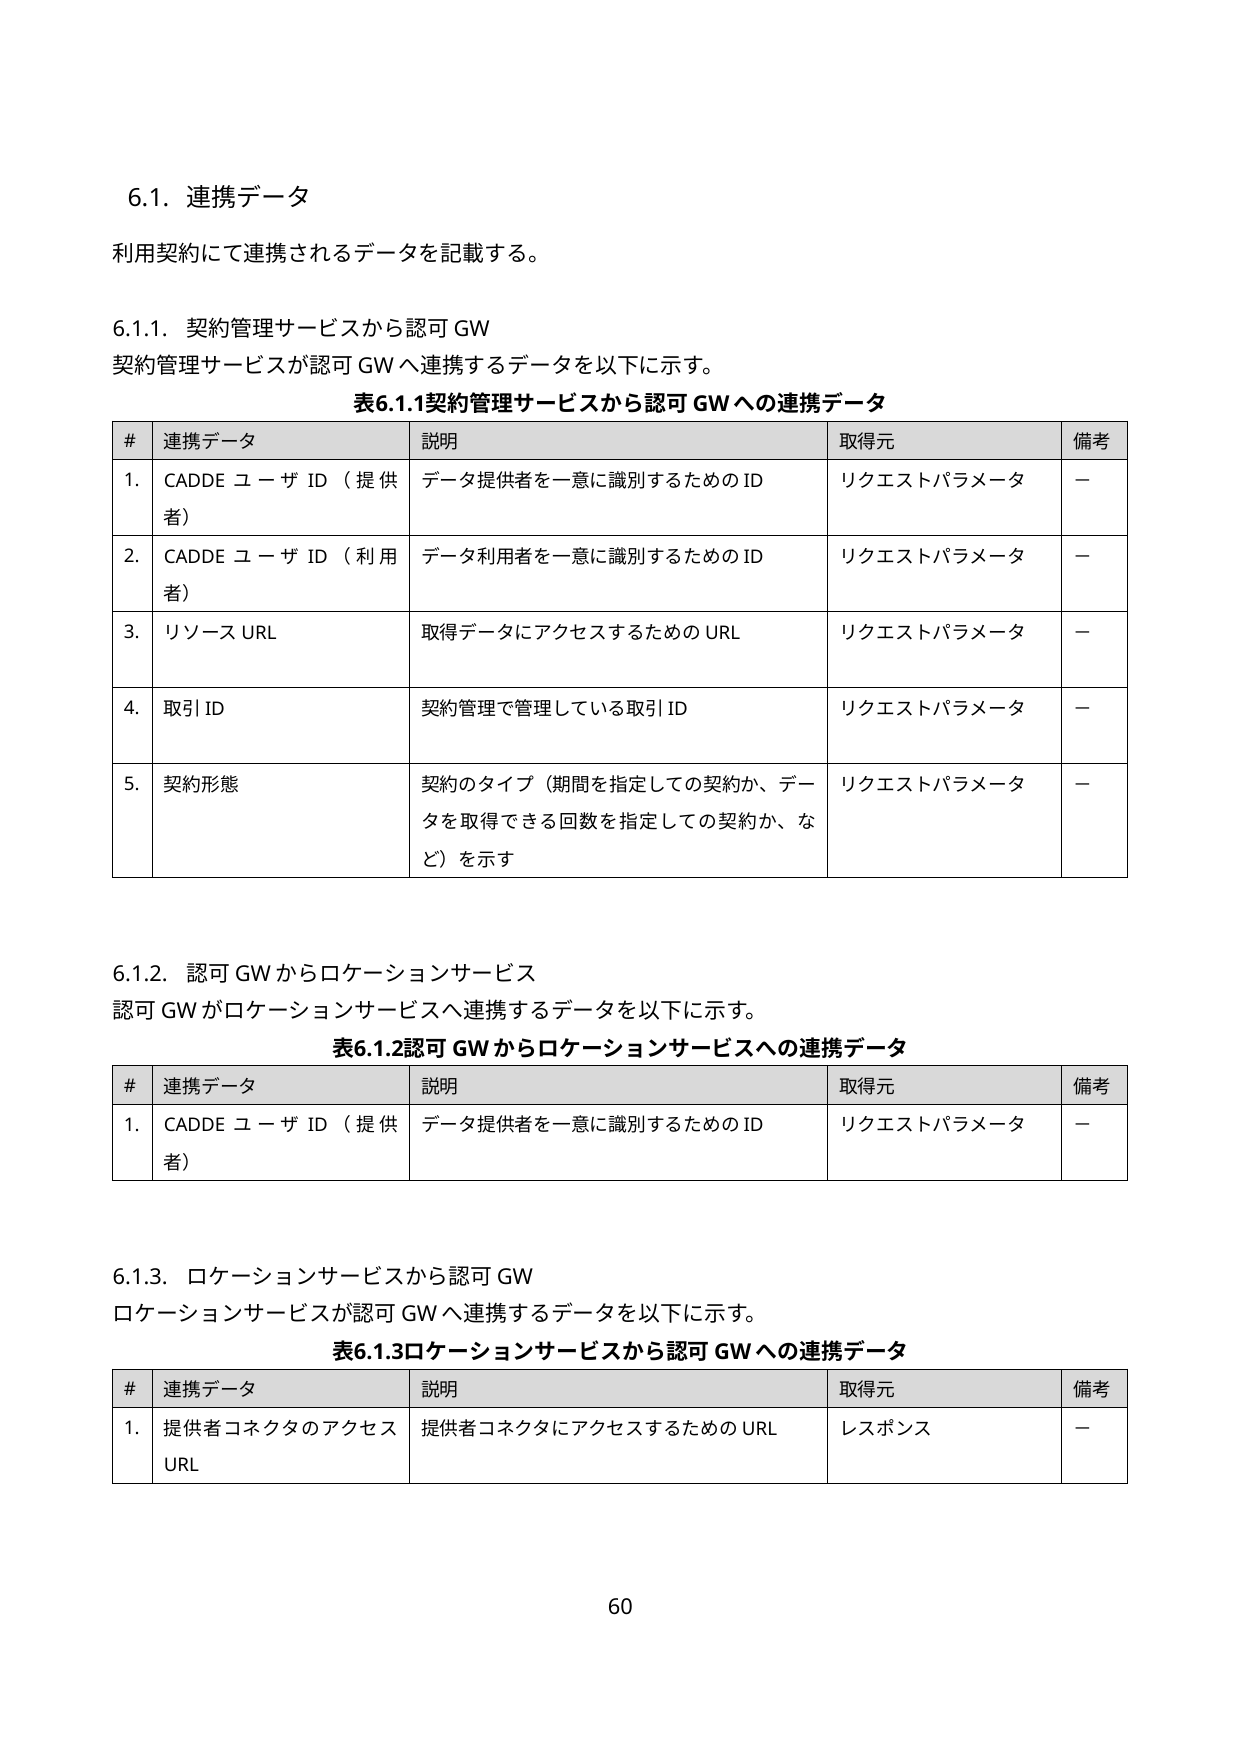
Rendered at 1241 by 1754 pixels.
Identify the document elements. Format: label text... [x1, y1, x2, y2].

table_cell CADDEユーザID（利用者） [153, 536, 409, 611]
text 利用契約にて連携されるデータを記載する。 [112, 233, 1128, 271]
table_header 備考 [1062, 1370, 1127, 1407]
table_cell － [1062, 460, 1127, 535]
table_cell － [1062, 688, 1127, 763]
table_cell リクエストパラメータ [828, 460, 1061, 535]
table_cell データ利用者を一意に識別するためのID [410, 536, 827, 611]
table_cell [113, 1408, 152, 1483]
text 表6.1.3ロケーションサービスから認可GWへの連携データ [112, 1331, 1128, 1368]
table_header 説明 [410, 422, 827, 459]
table_cell リクエストパラメータ [828, 536, 1061, 611]
table_cell － [1062, 612, 1127, 687]
table_header 説明 [410, 1370, 827, 1407]
table_header 取得元 [828, 422, 1061, 459]
table_header 連携データ [153, 1066, 409, 1104]
table_cell [113, 536, 152, 611]
table_cell 提供者コネクタにアクセスするためのURL [410, 1408, 827, 1483]
table_cell リクエストパラメータ [828, 1105, 1061, 1180]
table_header 連携データ [153, 1370, 409, 1407]
table_header 備考 [1062, 1066, 1127, 1104]
table_header # [113, 422, 152, 459]
table_cell 契約管理で管理している取引ID [410, 688, 827, 763]
table_cell 取引ID [153, 688, 409, 763]
table_cell リクエストパラメータ [828, 688, 1061, 763]
table_cell レスポンス [828, 1408, 1061, 1483]
table_header 取得元 [828, 1370, 1061, 1407]
table_cell [113, 1105, 152, 1180]
table_cell リクエストパラメータ [828, 764, 1061, 877]
table_header 備考 [1062, 422, 1127, 459]
subtitle 契約管理サービスから認可GW [112, 308, 1128, 346]
text ロケーションサービスが認可GWへ連携するデータを以下に示す。 [112, 1293, 1128, 1331]
subtitle ロケーションサービスから認可GW [112, 1256, 1128, 1293]
table_cell リソースURL [153, 612, 409, 687]
table_cell [113, 764, 152, 877]
table_cell 取得データにアクセスするためのURL [410, 612, 827, 687]
table_header # [113, 1370, 152, 1407]
table_cell CADDEユーザID（提供者） [153, 460, 409, 535]
subtitle 認可GWからロケーションサービス [112, 953, 1128, 990]
subtitle 連携データ [127, 177, 1128, 214]
table_cell 契約形態 [153, 764, 409, 877]
table_header 説明 [410, 1066, 827, 1104]
table_cell 提供者コネクタのアクセスURL [153, 1408, 409, 1483]
table_cell [113, 612, 152, 687]
text 認可GWがロケーションサービスへ連携するデータを以下に示す。 [112, 990, 1128, 1028]
table_cell [113, 460, 152, 535]
table_cell 契約のタイプ（期間を指定しての契約か、データを取得できる回数を指定しての契約か、など）を示す [410, 764, 827, 877]
table_cell － [1062, 764, 1127, 877]
table_cell － [1062, 1105, 1127, 1180]
table_cell [113, 688, 152, 763]
table_header 取得元 [828, 1066, 1061, 1104]
table_header # [113, 1066, 152, 1104]
table_cell CADDEユーザID（提供者） [153, 1105, 409, 1180]
text 表6.1.2認可GWからロケーションサービスへの連携データ [112, 1028, 1128, 1065]
table_cell データ提供者を一意に識別するためのID [410, 460, 827, 535]
text 契約管理サービスが認可GWへ連携するデータを以下に示す。 [112, 346, 1128, 383]
table_cell － [1062, 536, 1127, 611]
text 表6.1.1契約管理サービスから認可GWへの連携データ [112, 383, 1128, 421]
table_cell － [1062, 1408, 1127, 1483]
table_cell リクエストパラメータ [828, 612, 1061, 687]
table_cell データ提供者を一意に識別するためのID [410, 1105, 827, 1180]
table_header 連携データ [153, 422, 409, 459]
